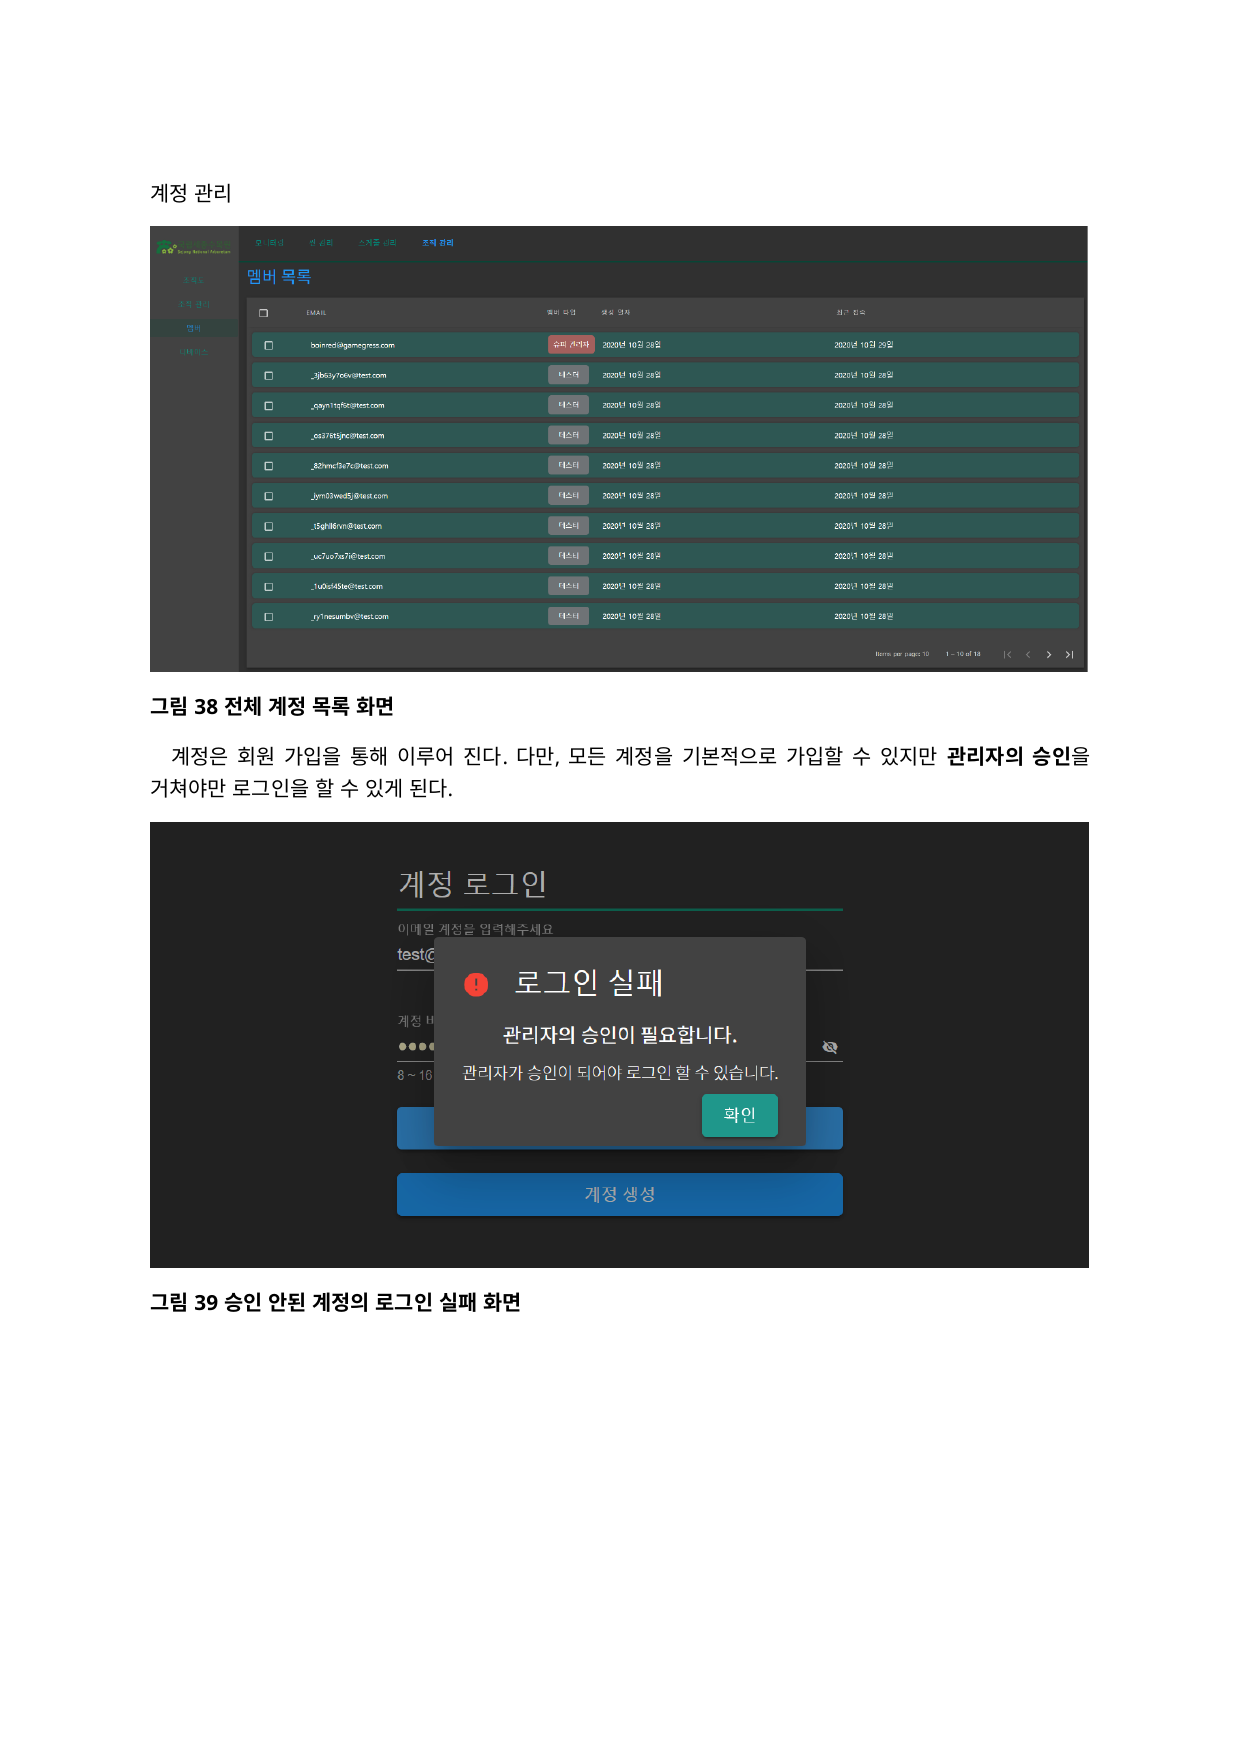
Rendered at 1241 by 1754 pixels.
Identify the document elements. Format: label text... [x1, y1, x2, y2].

subtitle 계정 관리 [150, 177, 1090, 207]
text 계정은 회원 가입을 통해 이루어 진다. 다만, 모든 계정을 기본적으로 가입할 수 있지만 관리자의 승인을 거쳐야만 로그인을 할 수 있게 된다. [150, 740, 1090, 803]
text 그림 38 전체 계정 목록 화면 [150, 691, 1090, 721]
picture [150, 822, 1089, 1268]
picture [150, 226, 1088, 672]
text 그림 39 승인 안된 계정의 로그인 실패 화면 [150, 1286, 1090, 1317]
